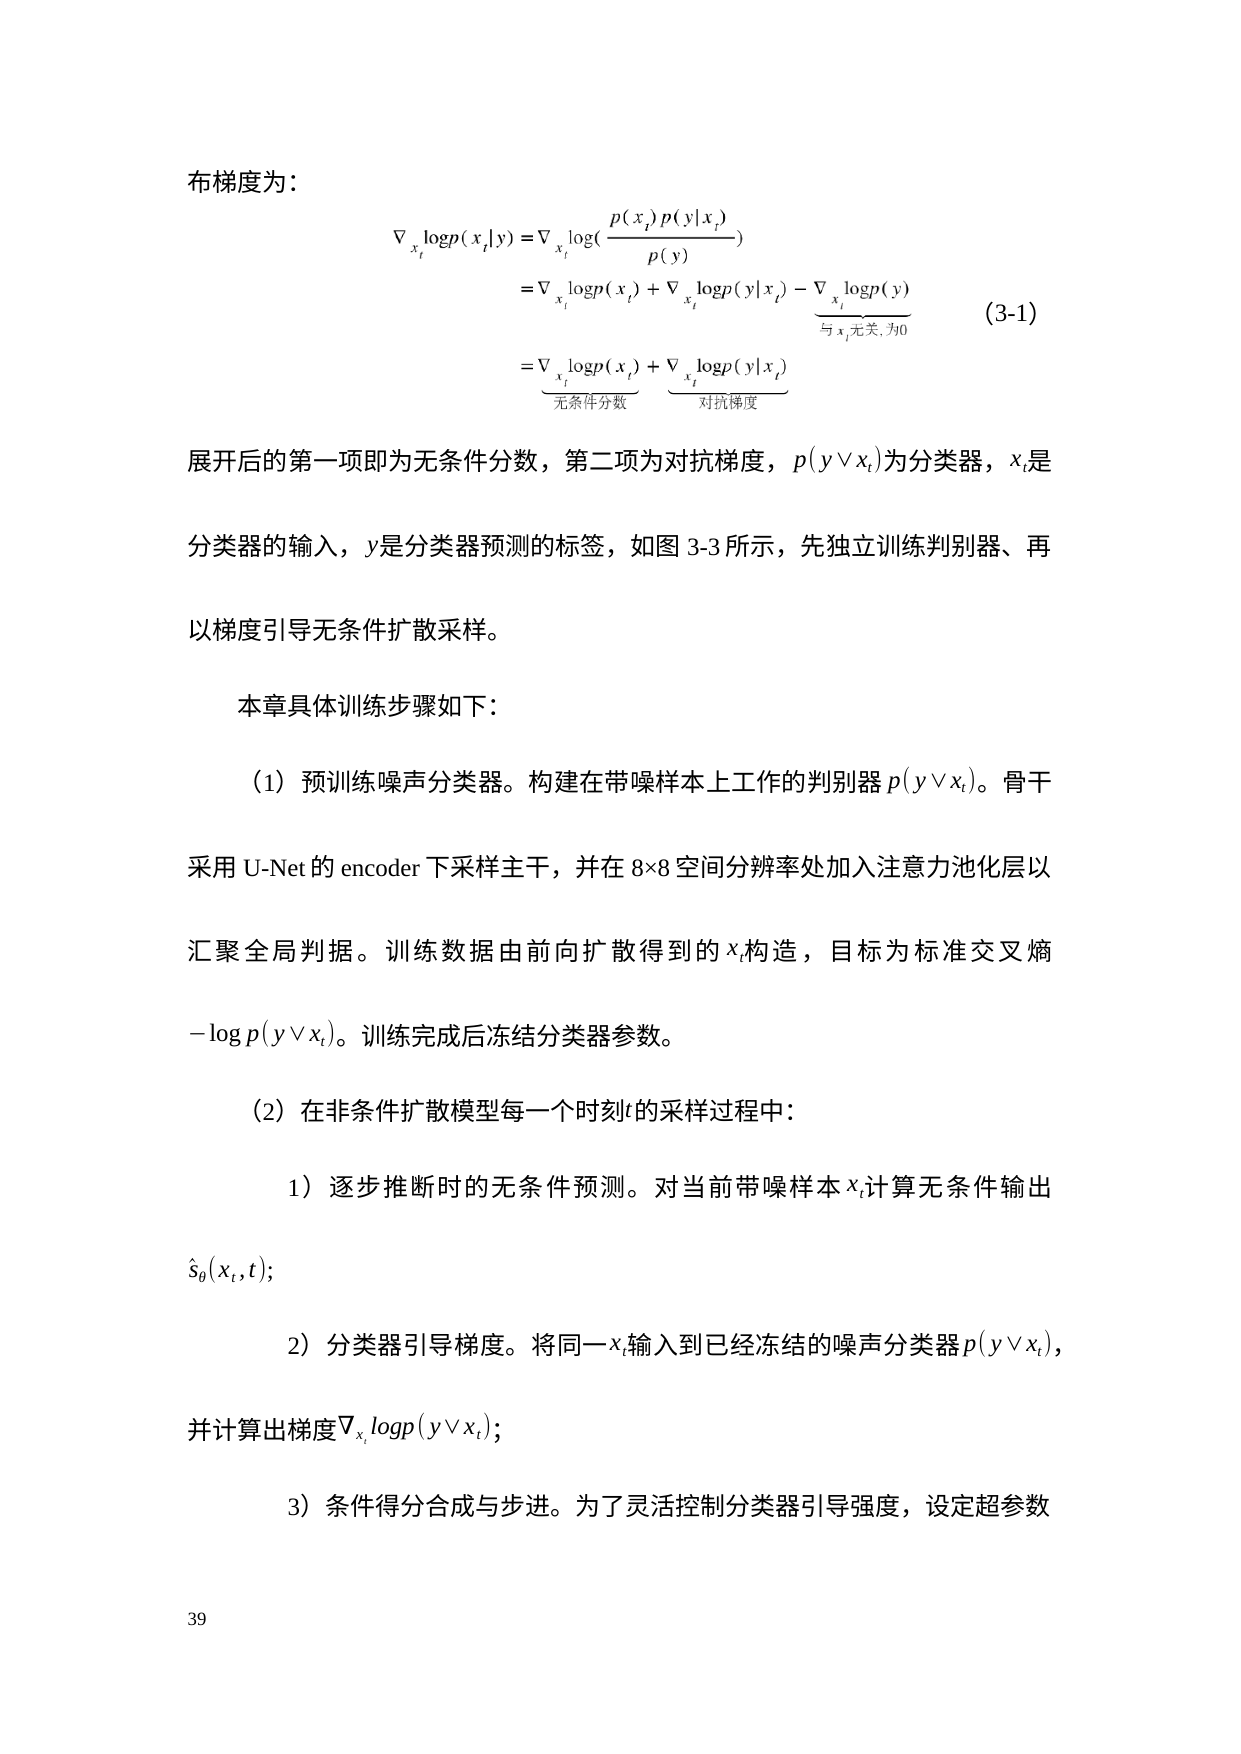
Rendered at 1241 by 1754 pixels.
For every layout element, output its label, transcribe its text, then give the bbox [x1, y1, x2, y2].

text 本章具体训练步骤如下： [187, 672, 1053, 737]
text 展开后的第一项即为无条件分数，第二项为对抗梯度，为分类器，是分类器的输入，是分类器预测的标签，如图3-3所示，先独立训练判别器、再以梯度引导无条件扩散采样。 [187, 427, 1053, 661]
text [187, 162, 1053, 198]
picture [386, 209, 920, 410]
text 2）分类器引导梯度。将同一输入到已经冻结的噪声分类器，并计算出梯度； [187, 1311, 1053, 1461]
text 1）逐步推断时的无条件预测。对当前带噪样本计算无条件输出; [187, 1153, 1053, 1303]
text （1）预训练噪声分类器。构建在带噪样本上工作的判别器。骨干采用U-Net的encoder下采样主干，并在8×8空间分辨率处加入注意力池化层以汇聚全局判据。训练数据由前向扩散得到的构造，目标为标准交叉熵。训练完成后冻结分类器参数。 [187, 748, 1053, 1067]
text （2）在非条件扩散模型每一个时刻的采样过程中： [187, 1077, 1053, 1142]
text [187, 1472, 1053, 1537]
